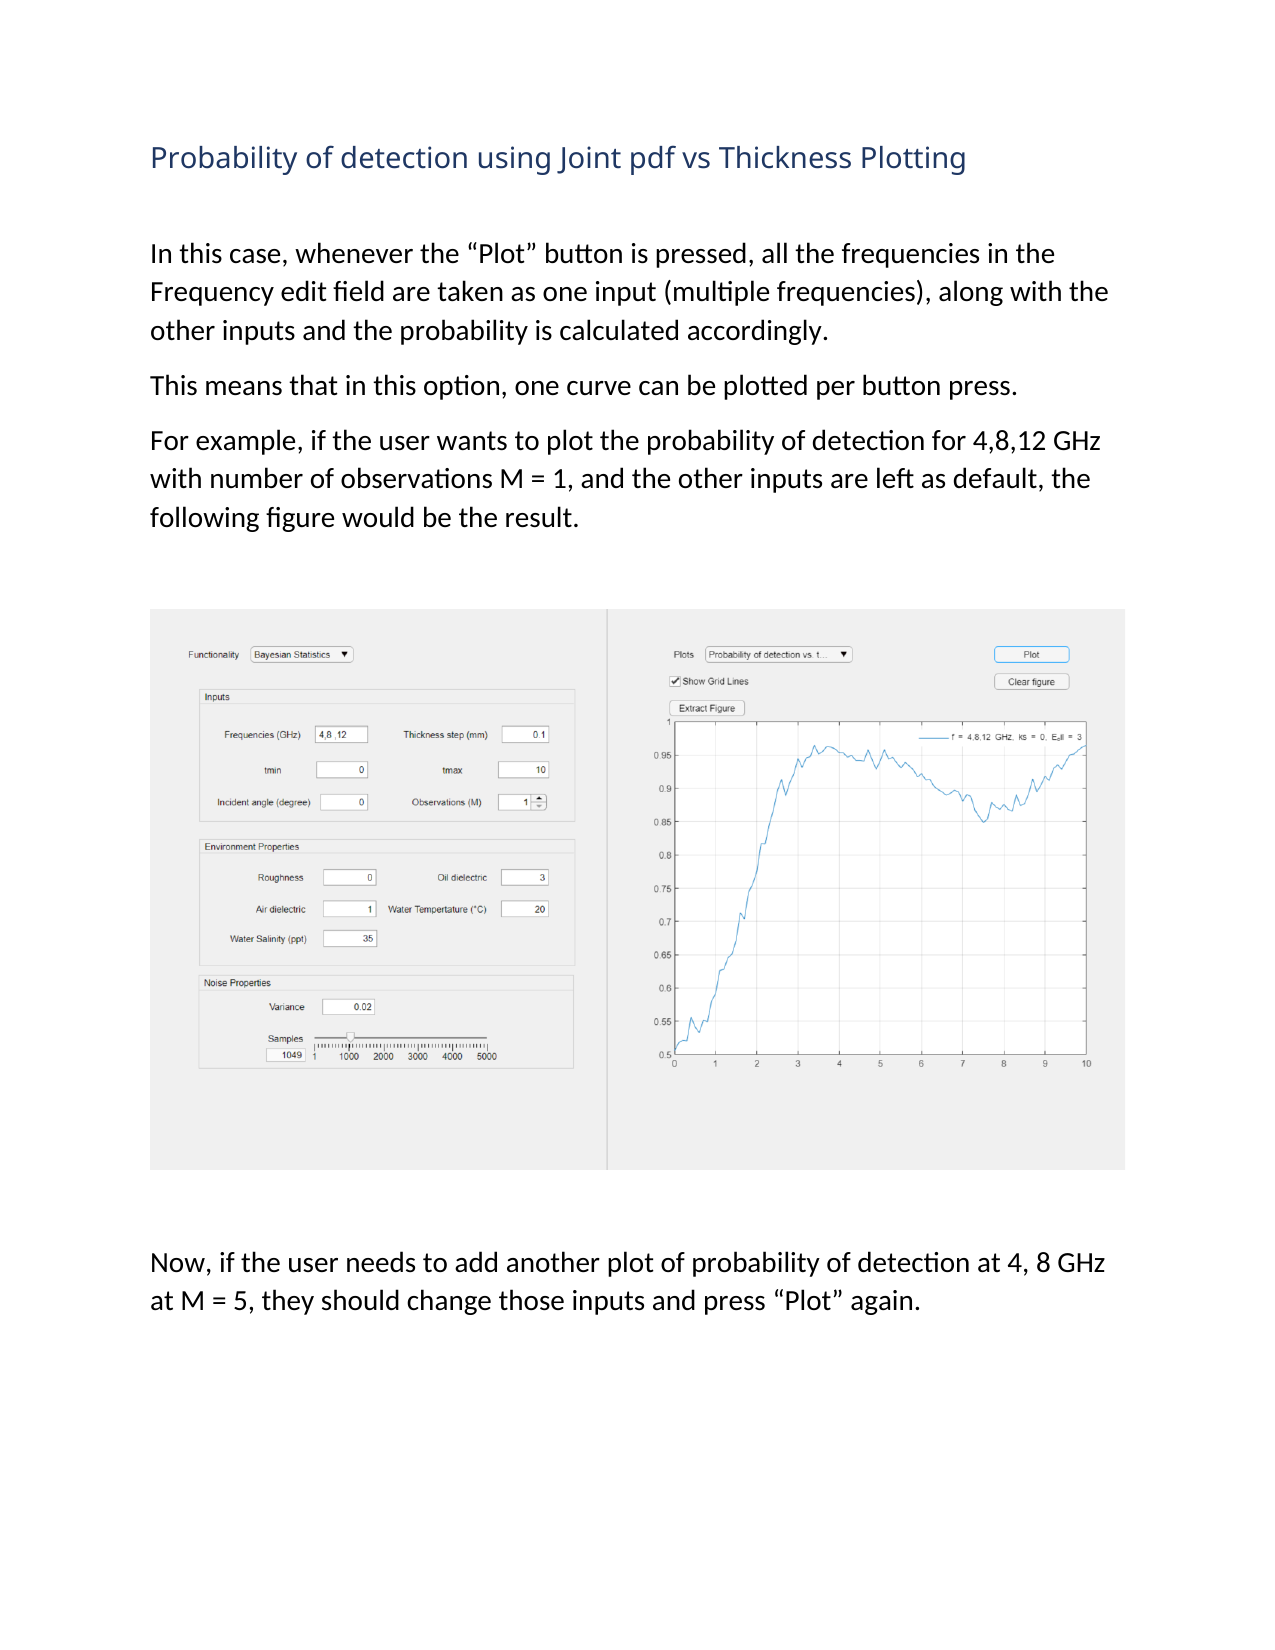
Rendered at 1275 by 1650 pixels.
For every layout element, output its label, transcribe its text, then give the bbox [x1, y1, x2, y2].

text For example, if the user wants to plot the probability of detection for 4,8,12 GHz with number of observations M = 1, and the other inputs are left as default, the following figure would be the result. [150, 422, 1125, 534]
picture [150, 609, 1125, 1170]
subtitle Probability of detection using Joint pdf vs Thickness Plotting [150, 137, 1125, 177]
text This means that in this option, one curve can be plotted per button press. [150, 367, 1125, 403]
text In this case, whenever the “Plot” button is pressed, all the frequencies in the Frequency edit field are taken as one input (multiple frequencies), along with the other inputs and the probability is calculated accordingly. [150, 235, 1125, 347]
text Now, if the user needs to add another plot of probability of detection at 4, 8 GHz at M = 5, they should change those inputs and press “Plot” again. [150, 1244, 1125, 1318]
